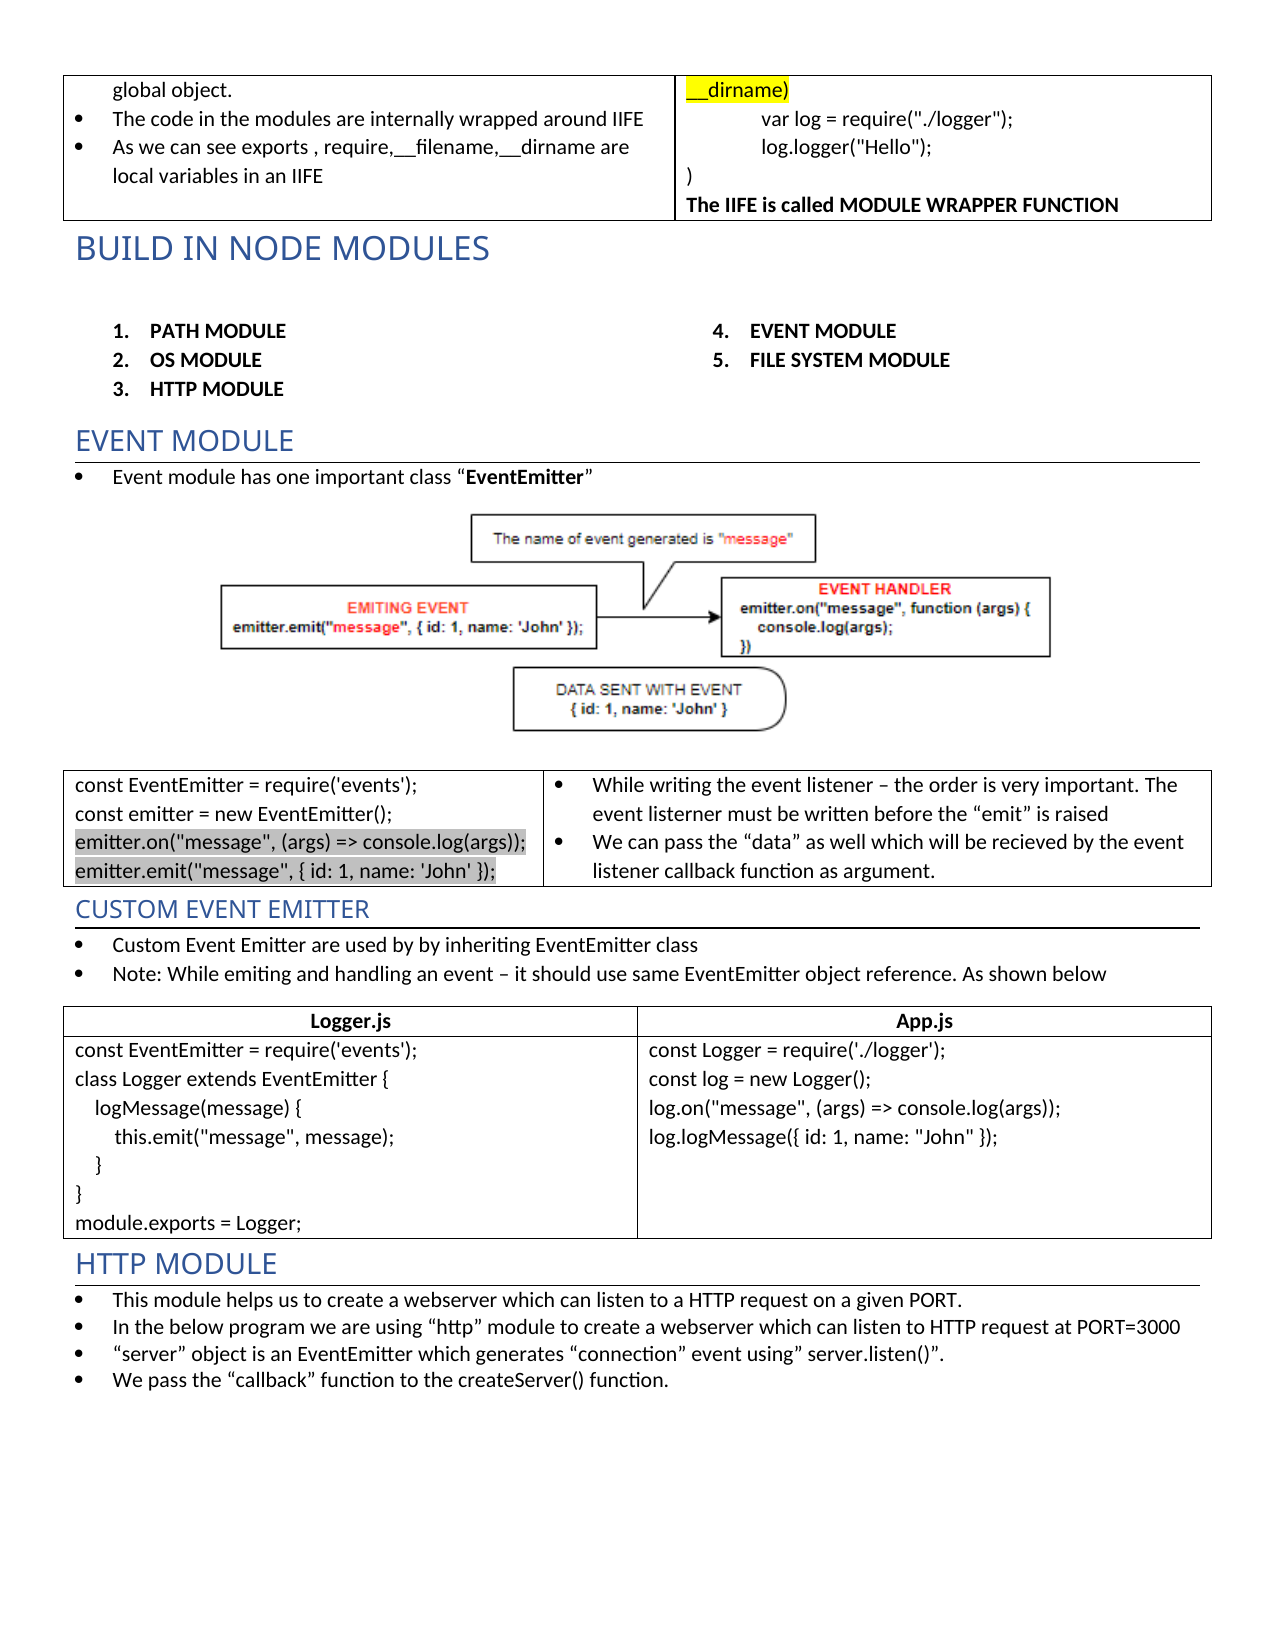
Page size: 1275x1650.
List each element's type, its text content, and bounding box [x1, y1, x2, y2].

table_header App.js [638, 1007, 1211, 1036]
list We pass the “callback” function to the createServer() function. [75, 1366, 1200, 1393]
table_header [64, 76, 674, 220]
list HTTP MODULE [112, 375, 600, 401]
picture [213, 508, 1062, 752]
list EVENT MODULE [712, 317, 1200, 344]
list FILE SYSTEM MODULE [712, 346, 1200, 373]
table_cell const Logger = require('./logger'); const log = new Logger(); log.on("message", (args) => console.log(args)); log.logMessage({ id: 1, name: "John" }); [638, 1037, 1211, 1238]
subtitle EVENT MODULE [75, 420, 1200, 462]
list Custom Event Emitter are used by by inheriting EventEmitter class [75, 932, 1200, 958]
list OS MODULE [112, 346, 600, 373]
list In the below program we are using “http” module to create a webserver which can listen to HTTP request at PORT=3000 [75, 1313, 1200, 1340]
list Note: While emiting and handling an event – it should use same EventEmitter object reference. As shown below [75, 960, 1200, 987]
table_header Logger.js [64, 1007, 637, 1036]
table_header While writing the event listener – the order is very important. The event listerner must be written before the “emit” is raised We can pass the “data” as well which will be recieved by the event listener callback function as argument. [544, 771, 1211, 886]
table_cell const EventEmitter = require('events'); class Logger extends EventEmitter { logMessage(message) { this.emit("message", message); } } module.exports = Logger; [64, 1037, 637, 1238]
list This module helps us to create a webserver which can listen to a HTTP request on a given PORT. [75, 1286, 1200, 1313]
list PATH MODULE [112, 317, 600, 344]
subtitle HTTP MODULE [75, 1243, 1200, 1285]
list “server” object is an EventEmitter which generates “connection” event using” server.listen()”. [75, 1340, 1200, 1366]
subtitle CUSTOM EVENT EMITTER [75, 891, 1200, 927]
table_header const EventEmitter = require('events'); const emitter = new EventEmitter(); emitter.on("message", (args) => console.log(args)); emitter.emit("message", { id: 1, name: 'John' }); [64, 771, 543, 886]
list Event module has one important class “EventEmitter” [75, 463, 1200, 490]
subtitle BUILD IN NODE MODULES [75, 225, 1200, 270]
